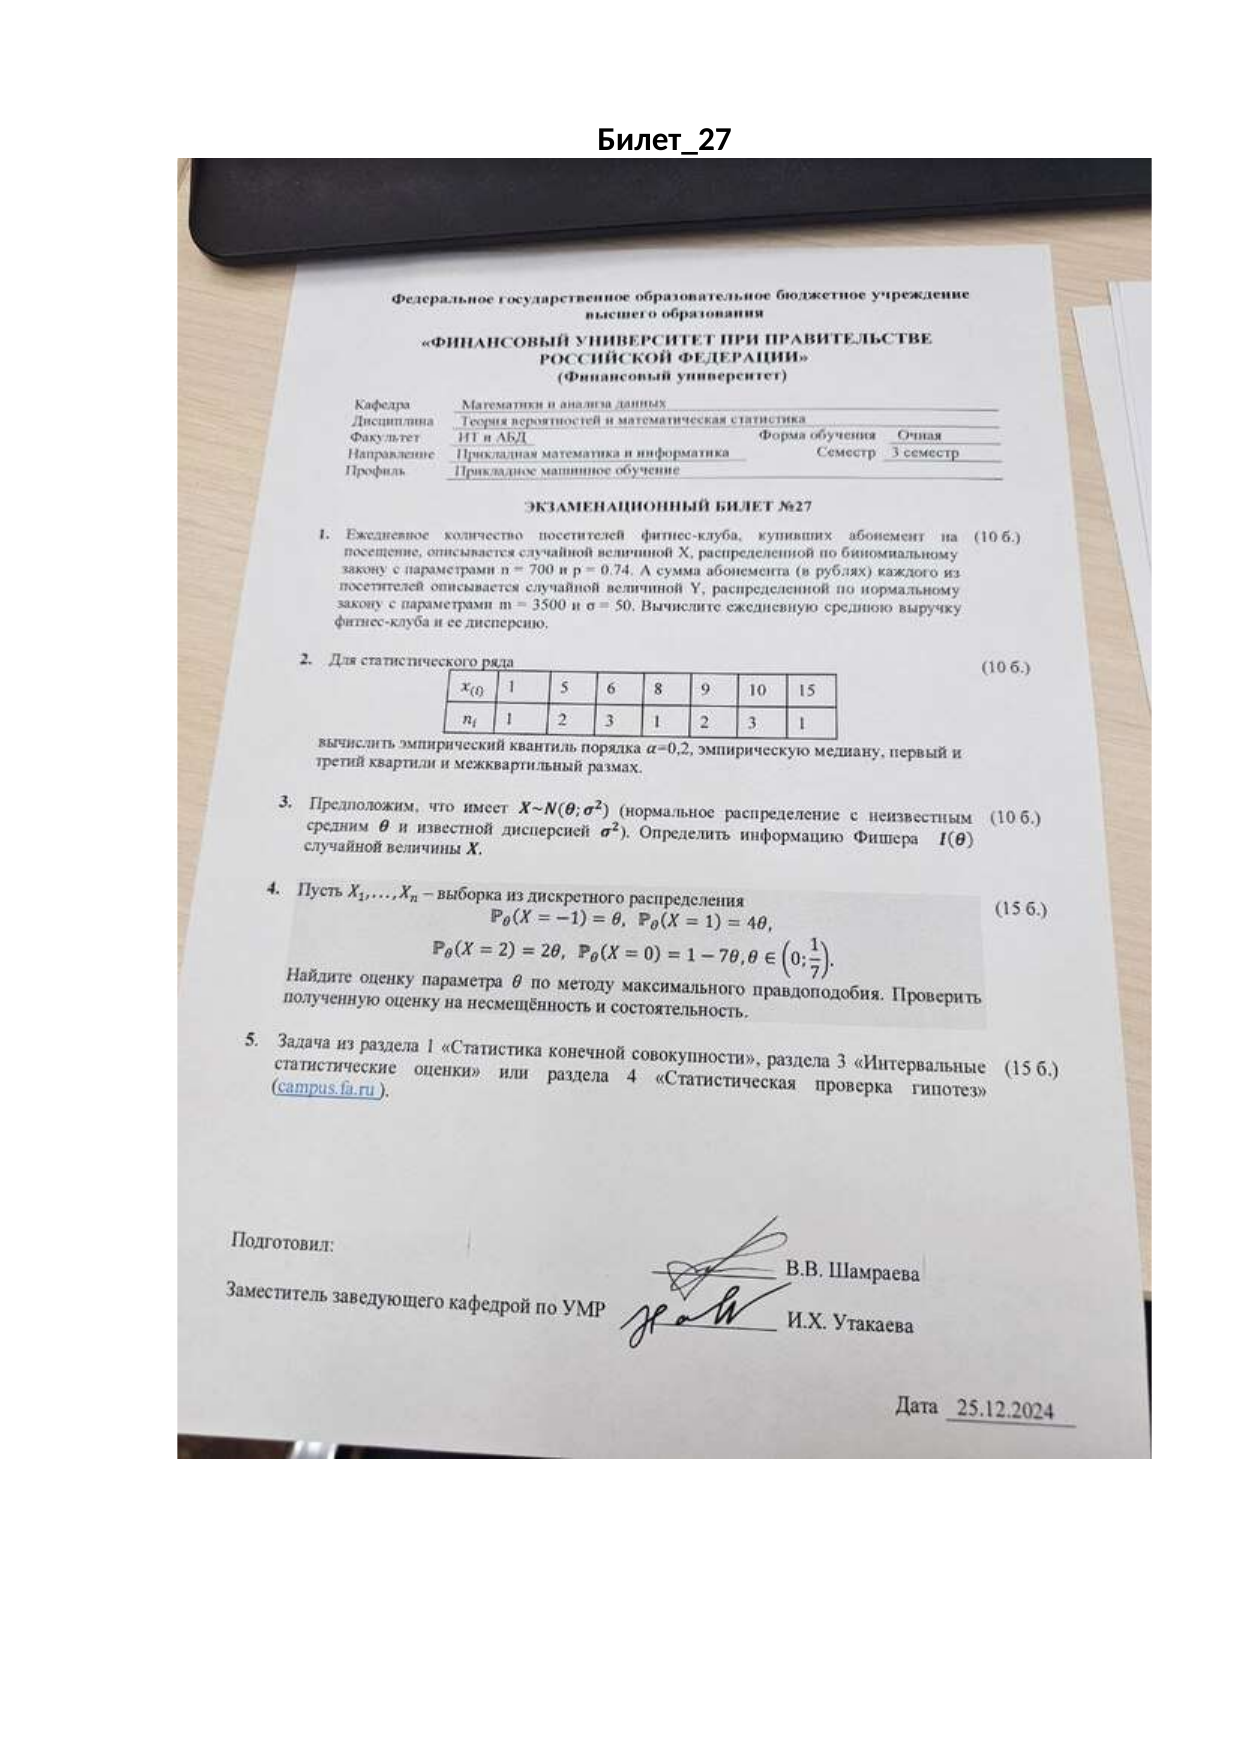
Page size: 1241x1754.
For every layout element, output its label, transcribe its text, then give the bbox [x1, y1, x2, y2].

text Билет_27 [177, 118, 1152, 158]
picture [177, 158, 1152, 1459]
